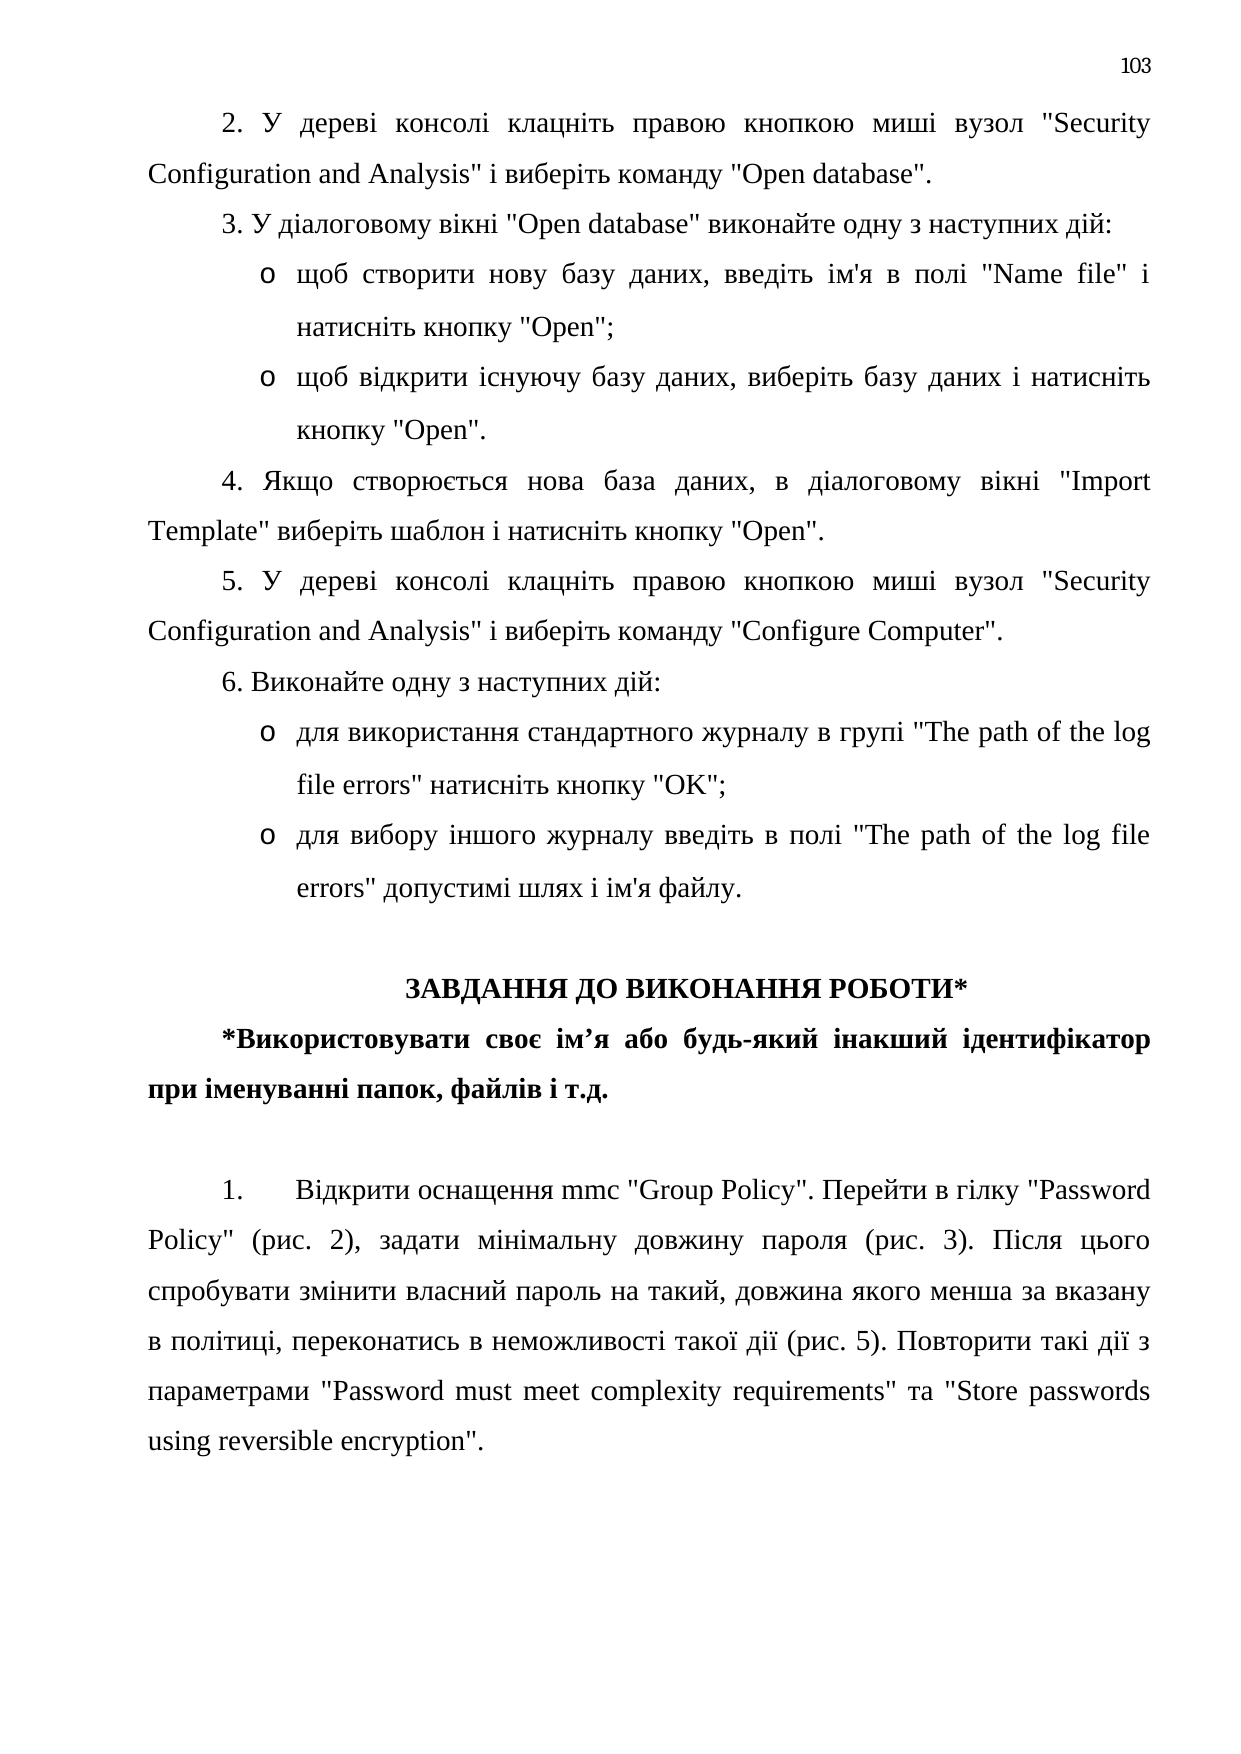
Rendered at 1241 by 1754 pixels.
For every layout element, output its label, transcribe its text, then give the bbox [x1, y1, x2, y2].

list щоб створити нову базу даних, введіть ім'я в полі "Name file" і натисніть кнопку "Open"; [259, 256, 1152, 343]
list для вибору іншого журналу введіть в полі "The path of the log file errors" допустимі шлях і ім'я файлу. [259, 817, 1152, 904]
list Відкрити оснащення mmc "Group Policy". Перейти в гілку "Password Policy" (рис. 2), задати мінімальну довжину пароля (рис. 3). Після цього спробувати змінити власний пароль на такий, довжина якого менша за вказану в політиці, переконатись в неможливості такої дії (рис. 5). Повторити такі дії з параметрами "Password must meet complexity requirements" та "Store passwords using reversible encryption". [148, 1172, 1152, 1457]
list щоб відкрити існуючу базу даних, виберіть базу даних і натисніть кнопку "Open". [259, 359, 1152, 446]
text 4. Якщо створюється нова база даних, в діалоговому вікні "Import Template" виберіть шаблон і натисніть кнопку "Open". [148, 463, 1152, 546]
text ЗАВДАННЯ ДО ВИКОНАННЯ РОБОТИ* [148, 971, 1152, 1004]
text 2. У дереві консолі клацніть правою кнопкою миші вузол "Security Configuration and Analysis" і виберіть команду "Open database". [148, 105, 1152, 189]
list для використання стандартного журналу в групі "The path of the log file errors" натисніть кнопку "OK"; [259, 714, 1152, 801]
text 6. Виконайте одну з наступних дій: [148, 664, 1152, 697]
text 5. У дереві консолі клацніть правою кнопкою миші вузол "Security Configuration and Analysis" і виберіть команду "Configure Computer". [148, 563, 1152, 647]
text 3. У діалоговому вікні "Open database" виконайте одну з наступних дій: [148, 206, 1152, 239]
text *Використовувати своє ім’я або будь-який інакший ідентифікатор при іменуванні папок, файлів і т.д. [148, 1021, 1152, 1105]
